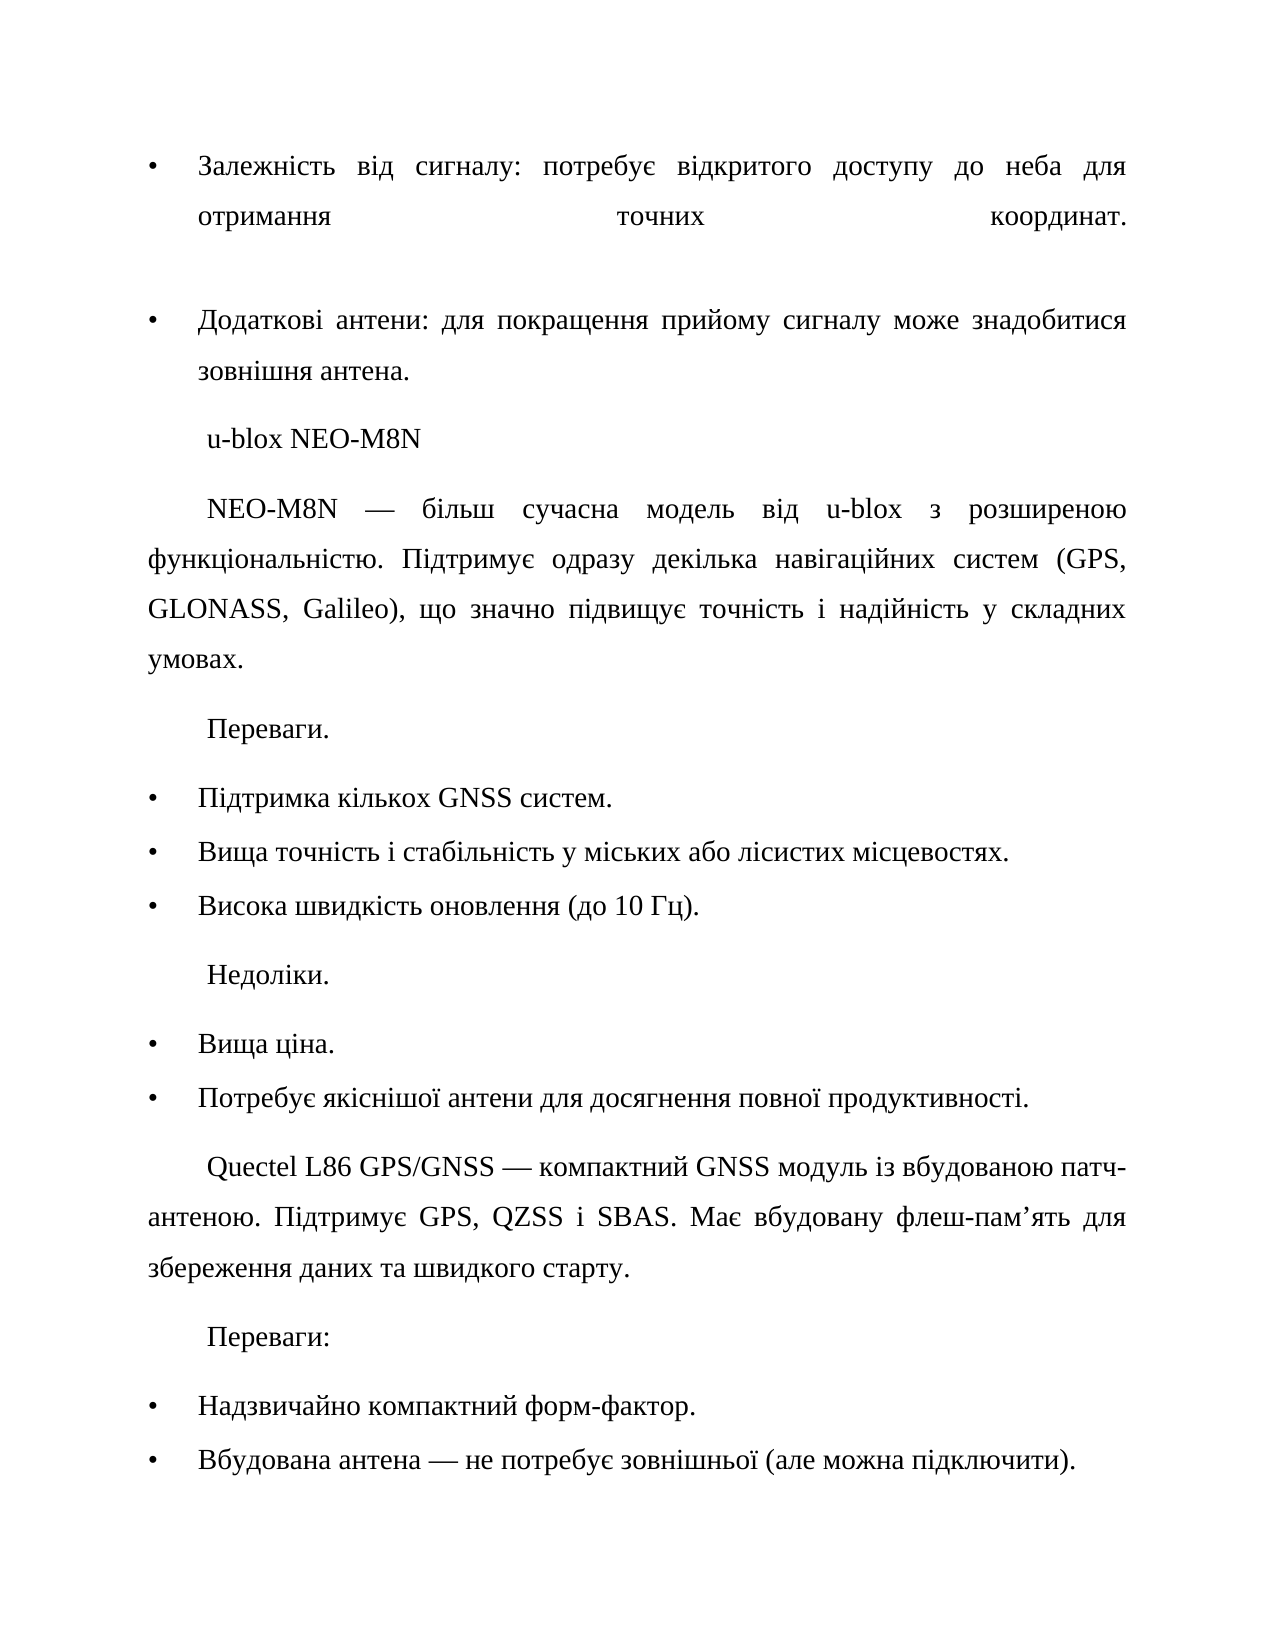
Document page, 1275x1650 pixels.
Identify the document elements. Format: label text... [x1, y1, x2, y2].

text Переваги. [148, 711, 1127, 744]
text Недоліки. [148, 957, 1127, 991]
list Потребує якіснішої антени для досягнення повної продуктивності. [148, 1080, 1127, 1114]
list Підтримка кількох GNSS систем. [148, 780, 1127, 813]
list Залежність від сигналу: потребує відкритого доступу до неба для отримання точних координат. [148, 148, 1127, 282]
list Висока швидкість оновлення (до 10 Гц). [148, 888, 1127, 921]
text Quectel L86 GPS/GNSS — компактний GNSS модуль із вбудованою патч-антеною. Підтримує GPS, QZSS і SBAS. Має вбудовану флеш-пам’ять для збереження даних та швидкого старту. [148, 1149, 1127, 1283]
list Вища точність і стабільність у міських або лісистих місцевостях. [148, 834, 1127, 867]
text NEO-M8N — більш сучасна модель від u-blox з розширеною функціональністю. Підтримує одразу декілька навігаційних систем (GPS, GLONASS, Galileo), що значно підвищує точність і надійність у складних умовах. [148, 491, 1127, 675]
text Переваги: [148, 1319, 1127, 1352]
list Надзвичайно компактний форм-фактор. [148, 1388, 1127, 1421]
list Вбудована антена — не потребує зовнішньої (але можна підключити). [148, 1442, 1127, 1476]
text u-blox NEO-M8N [148, 422, 1127, 455]
list Додаткові антени: для покращення прийому сигналу може знадобитися зовнішня антена. [148, 302, 1127, 386]
list Вища ціна. [148, 1026, 1127, 1059]
